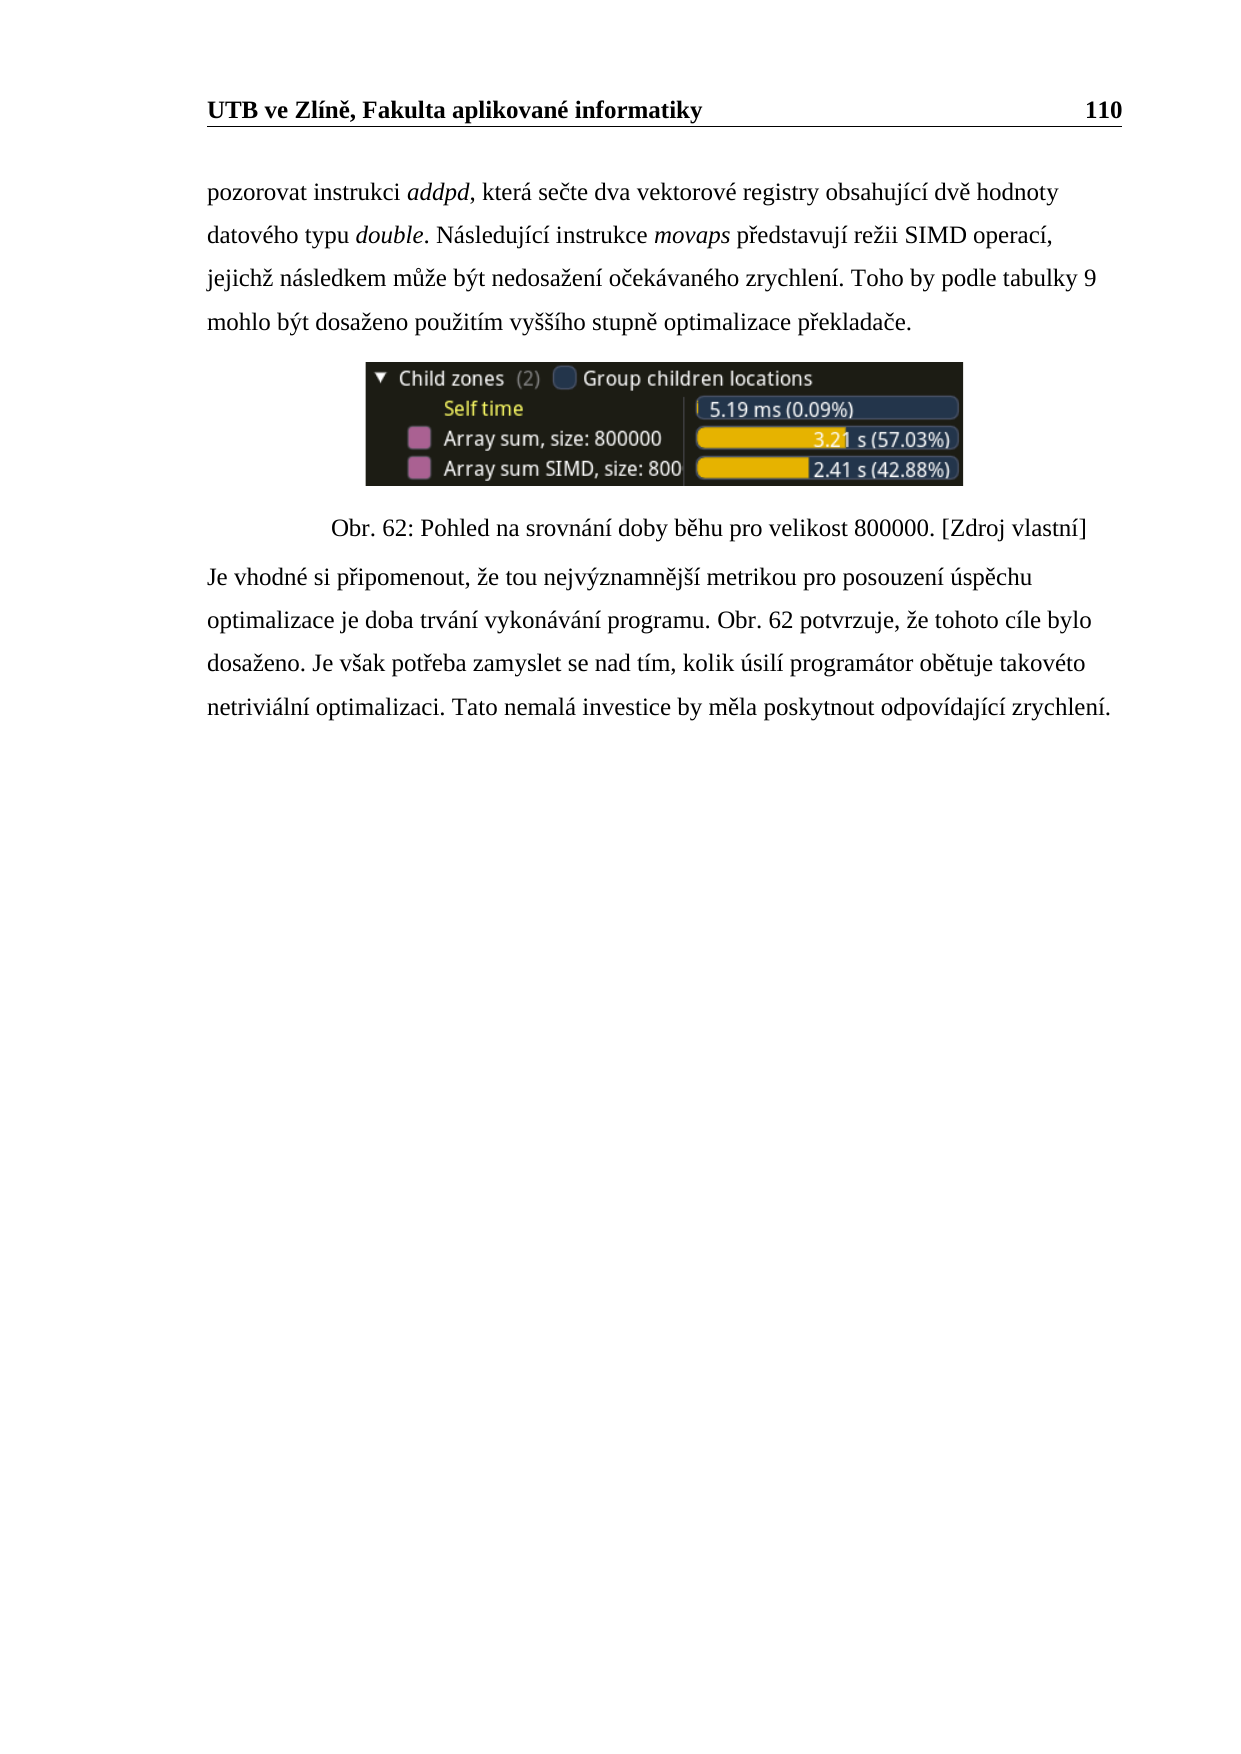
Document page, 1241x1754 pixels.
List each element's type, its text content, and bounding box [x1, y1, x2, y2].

picture [365, 362, 964, 486]
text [207, 177, 1122, 335]
text Je vhodné si připomenout, že tou nejvýznamnější metrikou pro posouzení úspěchu optimalizace je doba trvání vykonávání programu. Obr. 62 potvrzuje, že tohoto cíle bylo dosaženo. Je však potřeba zamyslet se nad tím, kolik úsilí programátor obětuje takovéto netriviální optimalizaci. Tato nemalá investice by měla poskytnout odpovídající zrychlení. [207, 562, 1122, 720]
